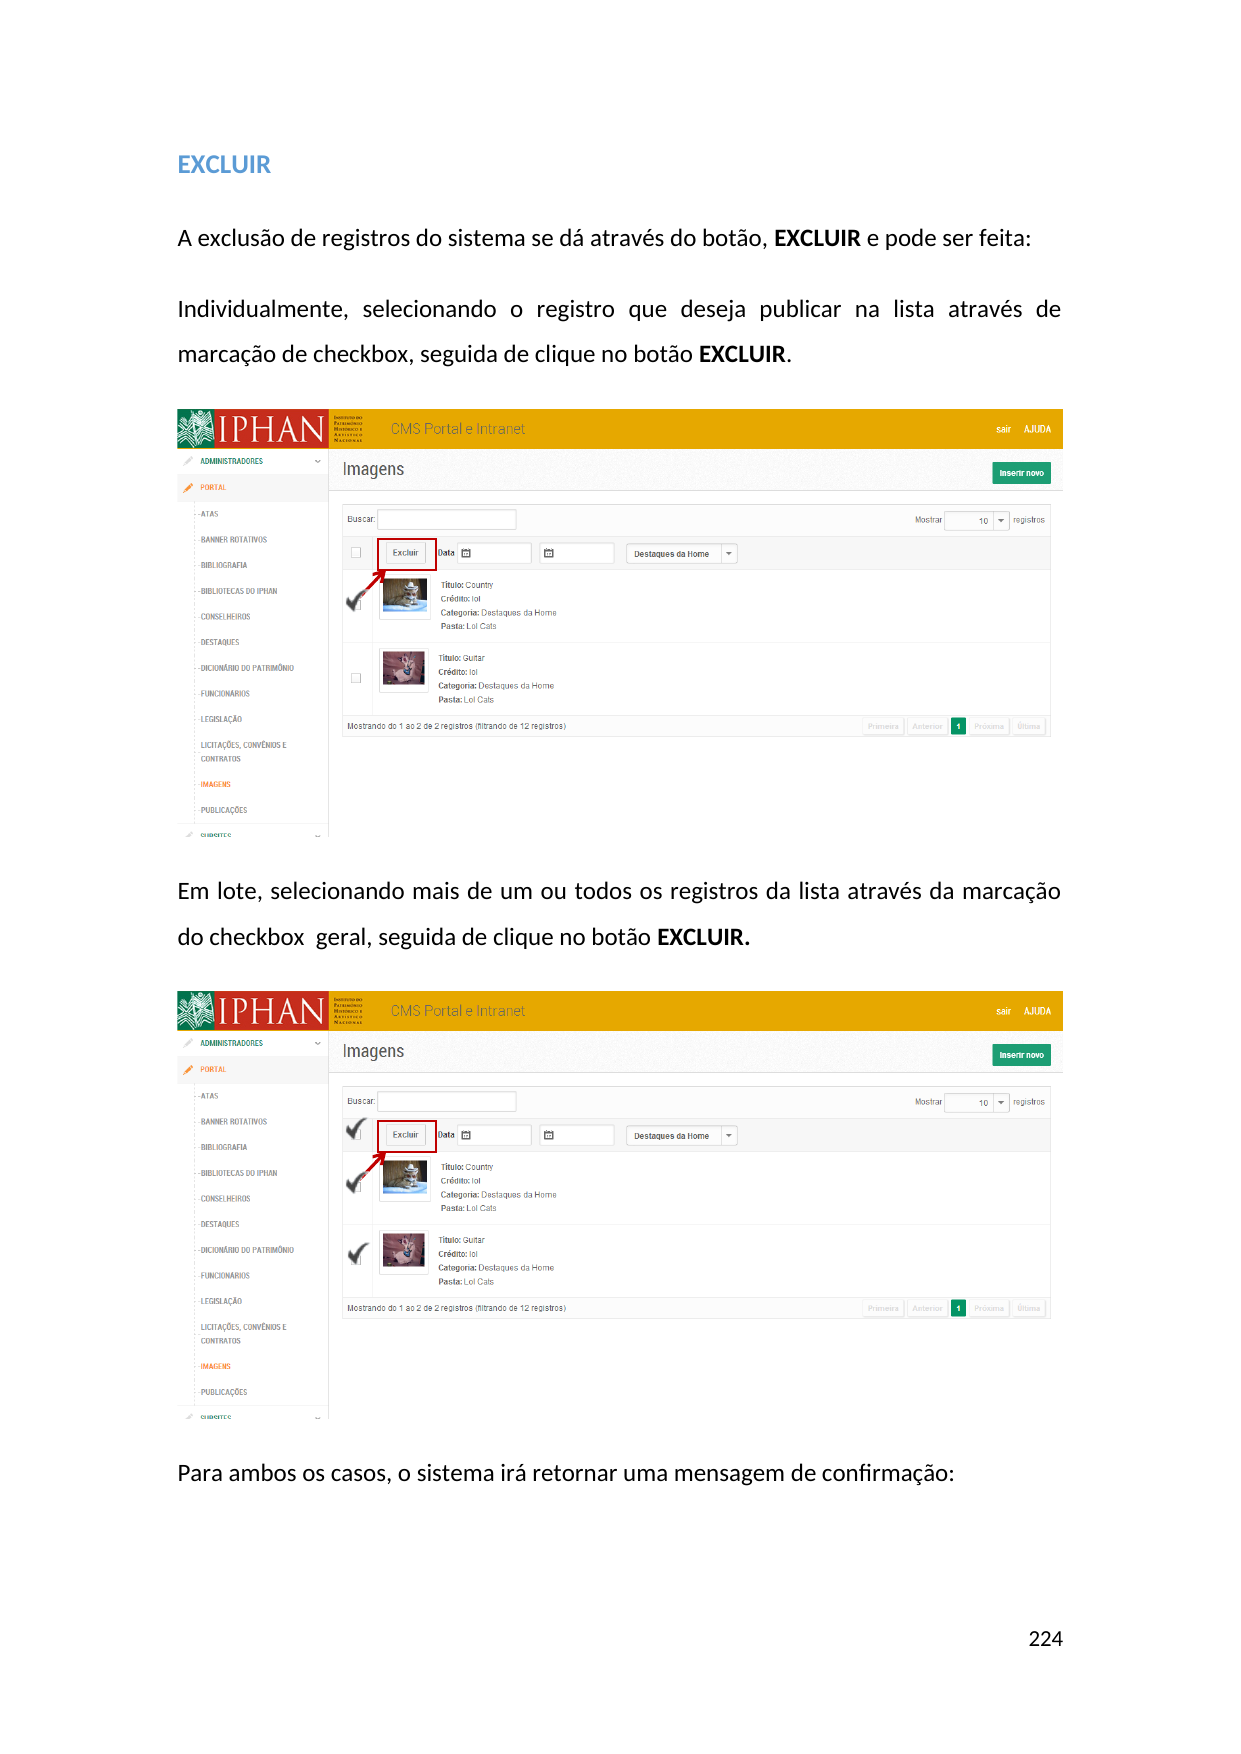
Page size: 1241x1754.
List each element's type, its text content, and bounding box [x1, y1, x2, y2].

text Para ambos os casos, o sistema irá retornar uma mensagem de confirmação: [177, 1457, 1063, 1488]
text Em lote, selecionando mais de um ou todos os registros da lista através da marcação do checkbox geral, seguida de clique no botão EXCLUIR. [177, 875, 1063, 951]
text A exclusão de registros do sistema se dá através do botão, EXCLUIR e pode ser feita: [177, 222, 1063, 253]
text Individualmente, selecionando o registro que deseja publicar na lista através de marcação de checkbox, seguida de clique no botão EXCLUIR. [177, 293, 1063, 369]
picture [177, 409, 1063, 837]
picture [177, 991, 1063, 1419]
subtitle EXCLUIR [177, 148, 1063, 181]
